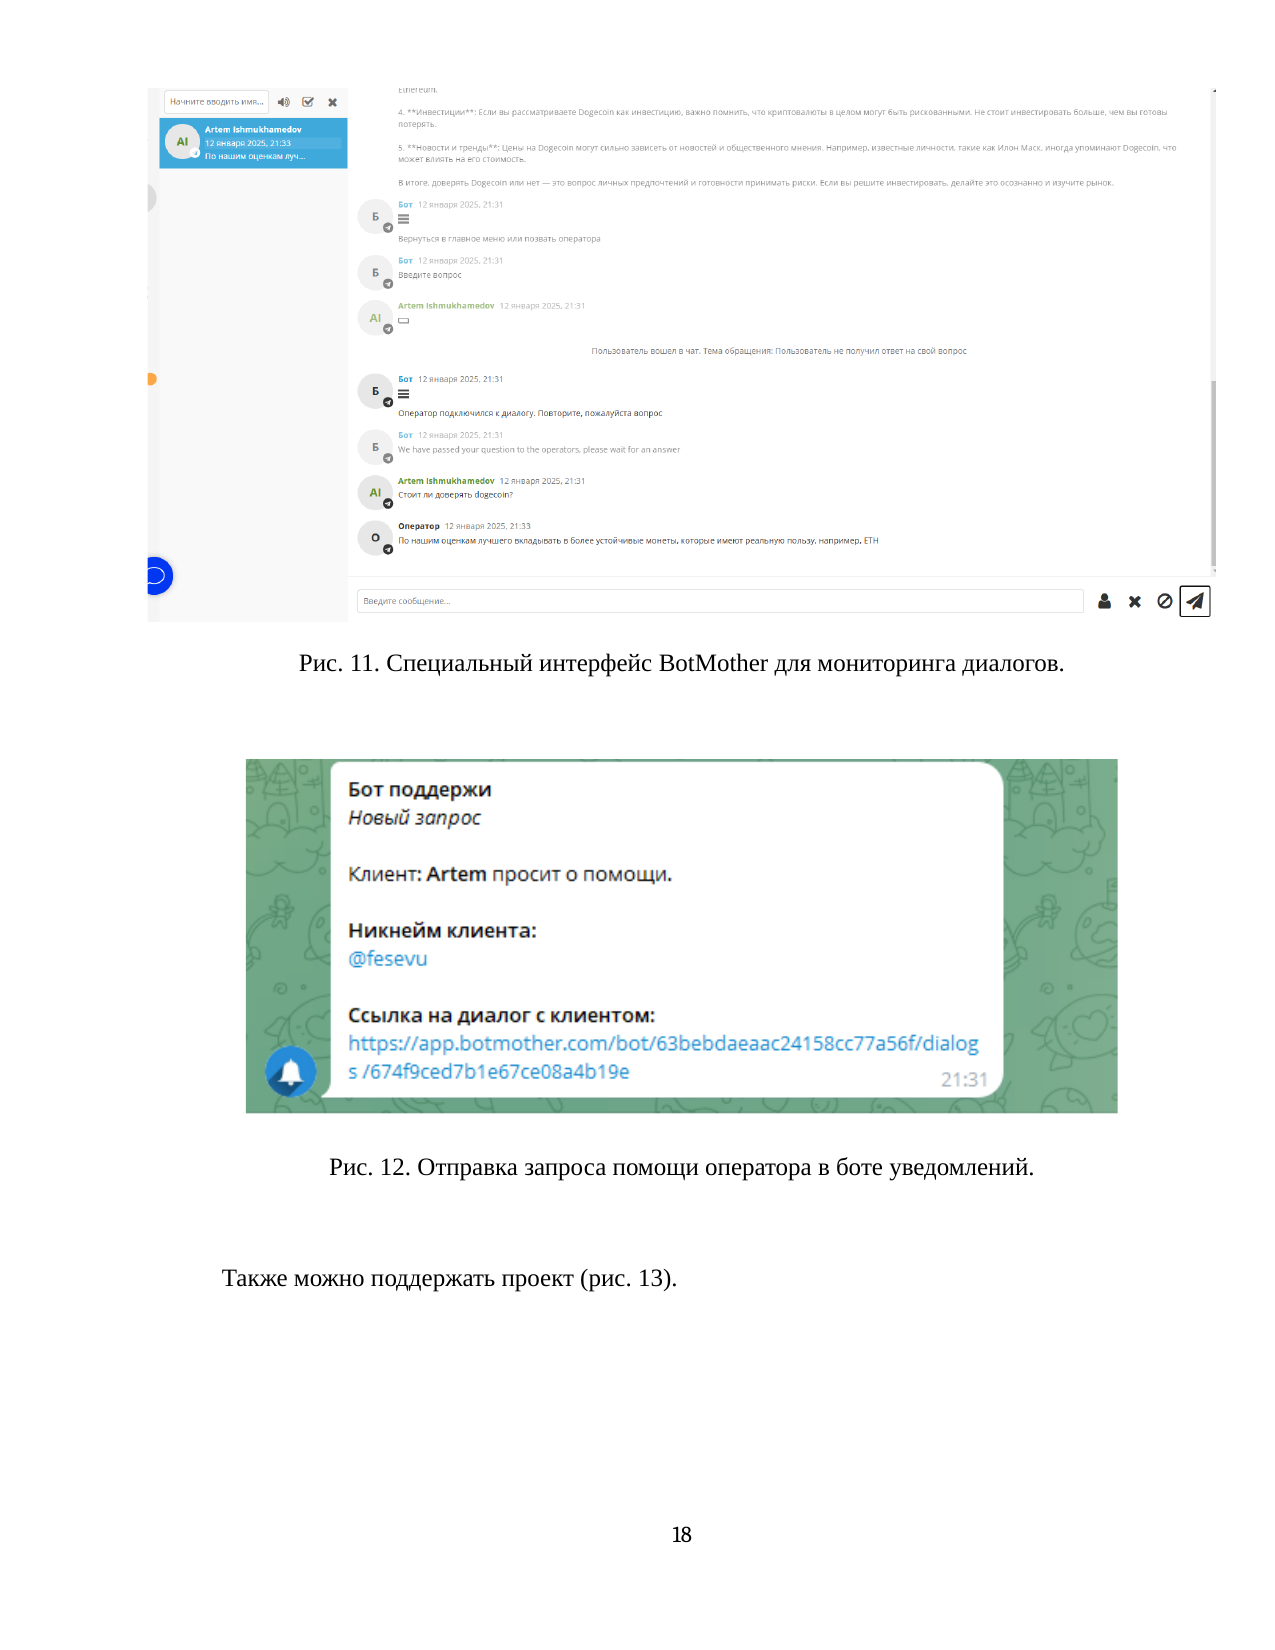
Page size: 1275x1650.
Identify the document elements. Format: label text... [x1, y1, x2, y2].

picture [245, 759, 1118, 1126]
picture [147, 88, 1216, 622]
text Также можно поддержать проект (рис. 13). [148, 1263, 1216, 1292]
text Рис. 12. Отправка запроса помощи оператора в боте уведомлений. [148, 1152, 1216, 1181]
text Рис. 11. Специальный интерфейс BotMother для мониторинга диалогов. [148, 648, 1216, 677]
